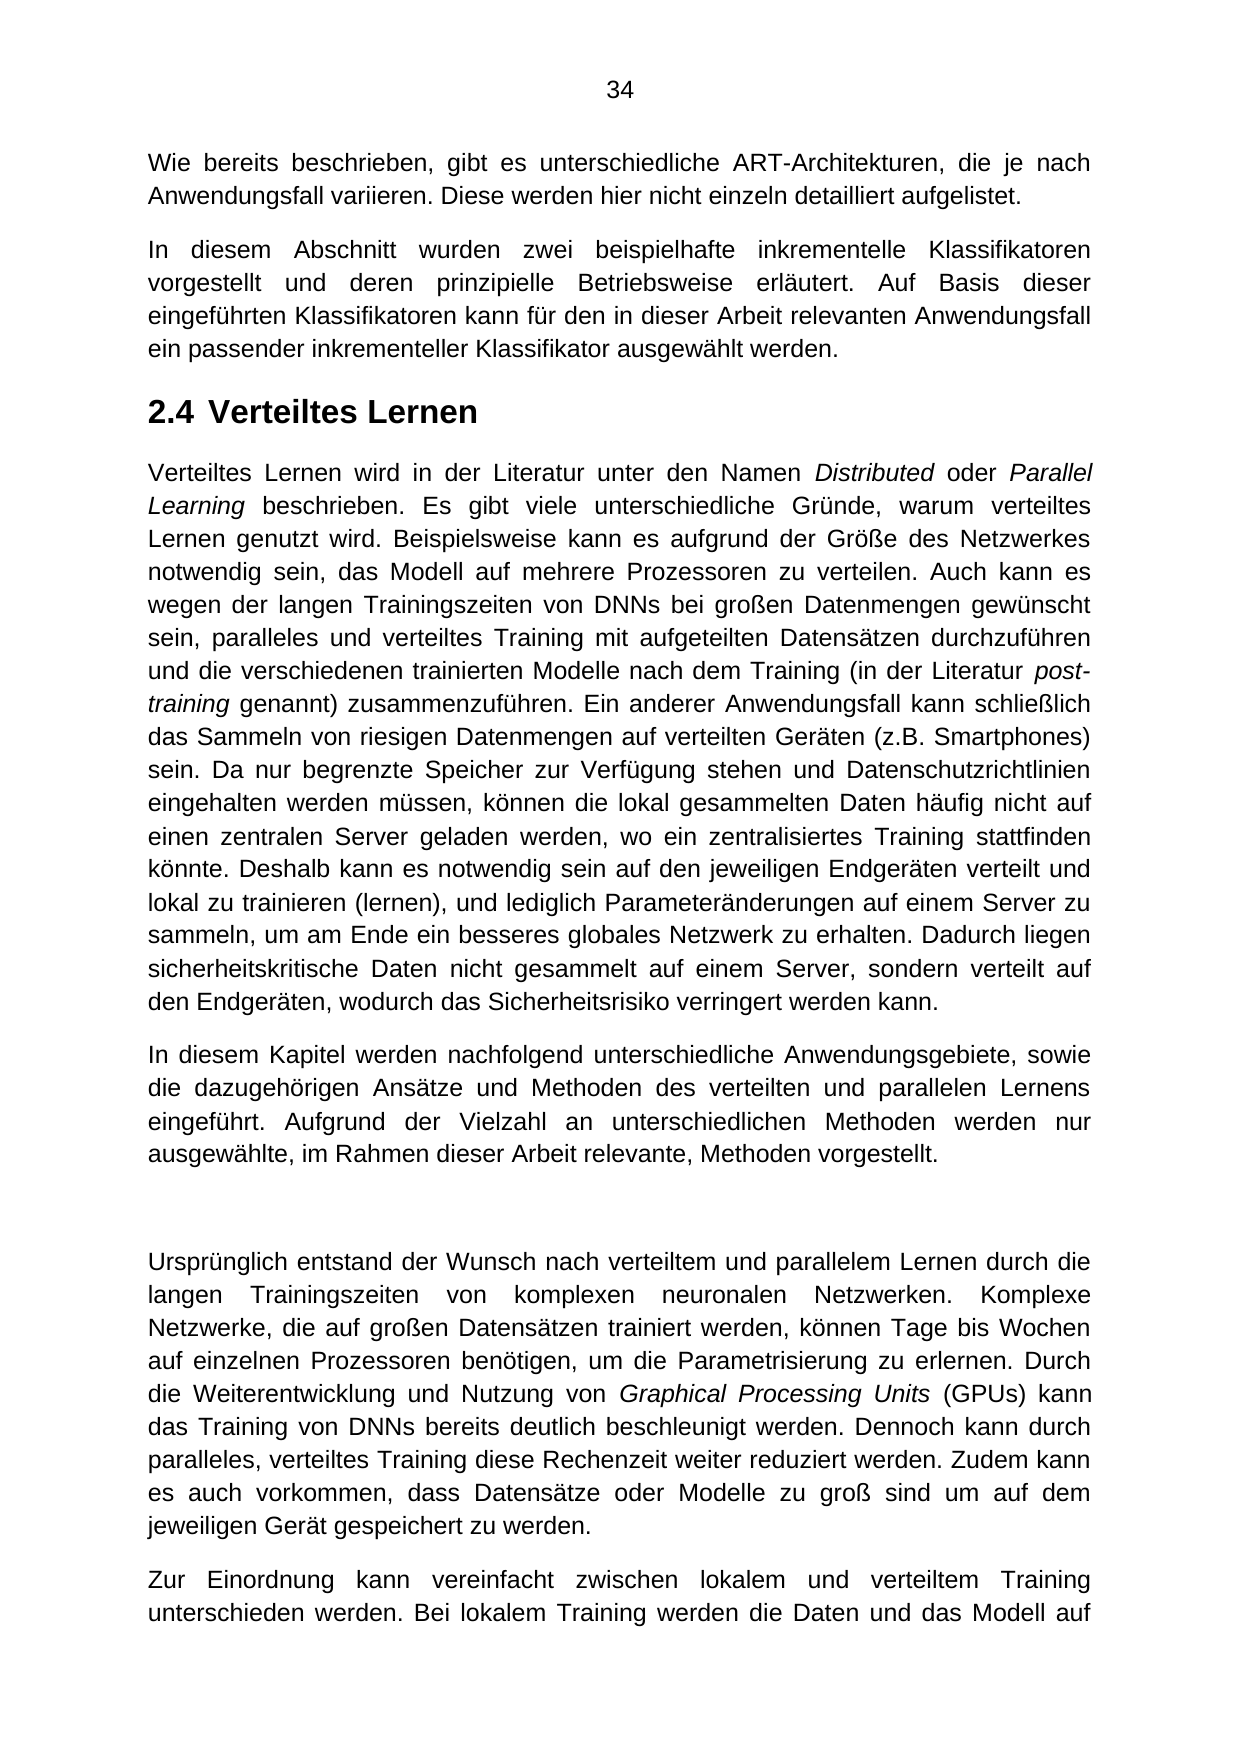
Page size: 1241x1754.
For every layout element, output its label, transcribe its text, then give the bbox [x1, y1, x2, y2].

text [148, 1565, 1092, 1627]
text Ursprünglich entstand der Wunsch nach verteiltem und parallelem Lernen durch die langen Trainingszeiten von komplexen neuronalen Netzwerken. Komplexe Netzwerke, die auf großen Datensätzen trainiert werden, können Tage bis Wochen auf einzelnen Prozessoren benötigen, um die Parametrisierung zu erlernen. Durch die Weiterentwicklung und Nutzung von Graphical Processing Units (GPUs) kann das Training von DNNs bereits deutlich beschleunigt werden. Dennoch kann durch paralleles, verteiltes Training diese Rechenzeit weiter reduziert werden. Zudem kann es auch vorkommen, dass Datensätze oder Modelle zu groß sind um auf dem jeweiligen Gerät gespeichert zu werden. [148, 1247, 1092, 1540]
text Wie bereits beschrieben, gibt es unterschiedliche ART-Architekturen, die je nach Anwendungsfall variieren. Diese werden hier nicht einzeln detailliert aufgelistet. [148, 148, 1092, 209]
text In diesem Kapitel werden nachfolgend unterschiedliche Anwendungsgebiete, sowie die dazugehörigen Ansätze und Methoden des verteilten und parallelen Lernens eingeführt. Aufgrund der Vielzahl an unterschiedlichen Methoden werden nur ausgewählte, im Rahmen dieser Arbeit relevante, Methoden vorgestellt. [148, 1040, 1092, 1168]
subtitle Verteiltes Lernen [148, 392, 1092, 430]
text Verteiltes Lernen wird in der Literatur unter den Namen Distributed oder Parallel Learning beschrieben. Es gibt viele unterschiedliche Gründe, warum verteiltes Lernen genutzt wird. Beispielsweise kann es aufgrund der Größe des Netzwerkes notwendig sein, das Modell auf mehrere Prozessoren zu verteilen. Auch kann es wegen der langen Trainingszeiten von DNNs bei großen Datenmengen gewünscht sein, paralleles und verteiltes Training mit aufgeteilten Datensätzen durchzuführen und die verschiedenen trainierten Modelle nach dem Training (in der Literatur post-training genannt) zusammenzuführen. Ein anderer Anwendungsfall kann schließlich das Sammeln von riesigen Datenmengen auf verteilten Geräten (z.B. Smartphones) sein. Da nur begrenzte Speicher zur Verfügung stehen und Datenschutzrichtlinien eingehalten werden müssen, können die lokal gesammelten Daten häufig nicht auf einen zentralen Server geladen werden, wo ein zentralisiertes Training stattfinden könnte. Deshalb kann es notwendig sein auf den jeweiligen Endgeräten verteilt und lokal zu trainieren (lernen), und lediglich Parameteränderungen auf einem Server zu sammeln, um am Ende ein besseres globales Netzwerk zu erhalten. Dadurch liegen sicherheitskritische Daten nicht gesammelt auf einem Server, sondern verteilt auf den Endgeräten, wodurch das Sicherheitsrisiko verringert werden kann. [148, 458, 1092, 1015]
text In diesem Abschnitt wurden zwei beispielhafte inkrementelle Klassifikatoren vorgestellt und deren prinzipielle Betriebsweise erläutert. Auf Basis dieser eingeführten Klassifikatoren kann für den in dieser Arbeit relevanten Anwendungsfall ein passender inkrementeller Klassifikator ausgewählt werden. [148, 234, 1092, 362]
